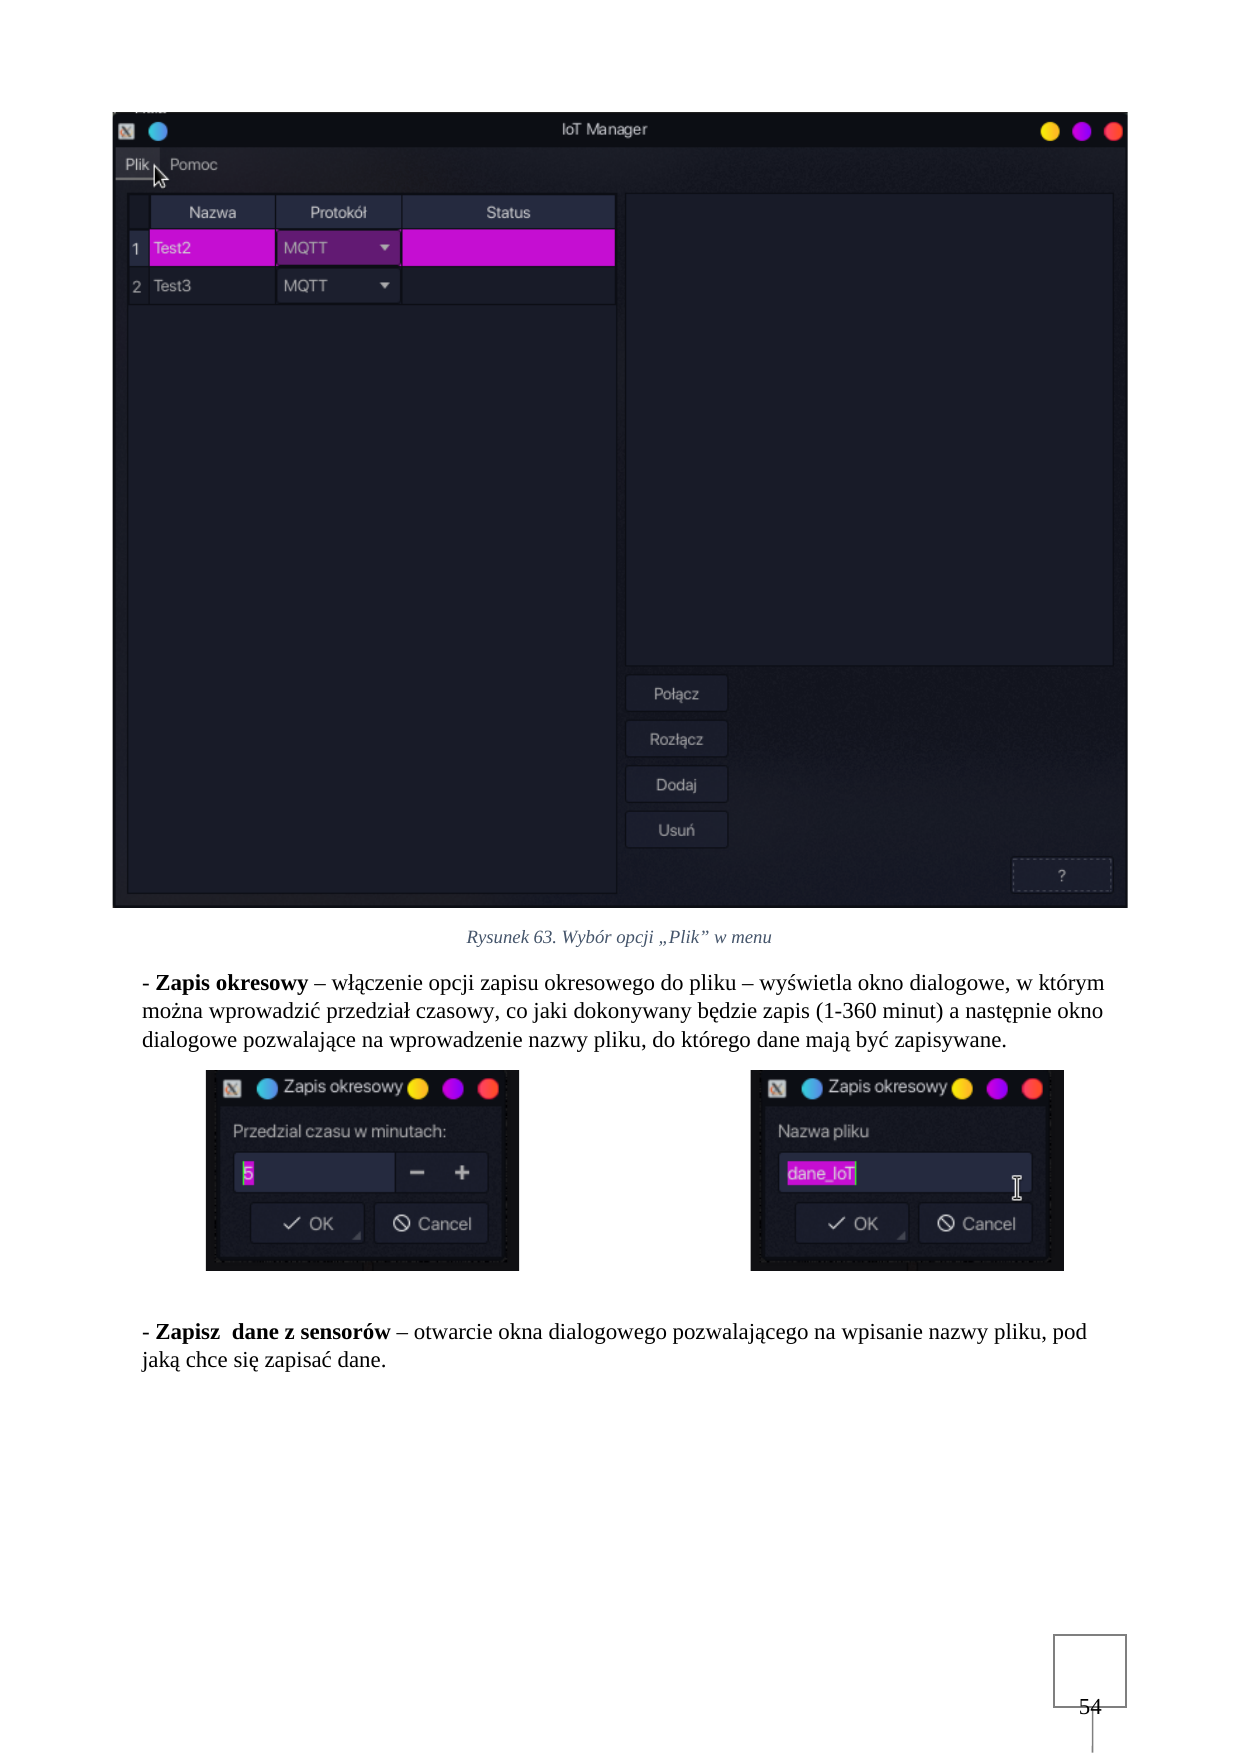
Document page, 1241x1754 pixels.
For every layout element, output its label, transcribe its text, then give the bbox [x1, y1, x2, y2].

text - Zapis okresowy – włączenie opcji zapisu okresowego do pliku – wyświetla okno dialogowe, w którym można wprowadzić przedział czasowy, co jaki dokonywany będzie zapis (1-360 minut) a następnie okno dialogowe pozwalające na wprowadzenie nazwy pliku, do którego dane mają być zapisywane. [142, 969, 1128, 1052]
picture [112, 112, 1128, 908]
text - Zapisz dane z sensorów – otwarcie okna dialogowego pozwalającego na wpisanie nazwy pliku, pod jaką chce się zapisać dane. [142, 1289, 1128, 1373]
text Rysunek 63. Wybór opcji „Plik” w menu [112, 926, 1128, 948]
picture [750, 1070, 1064, 1271]
picture [205, 1070, 520, 1271]
